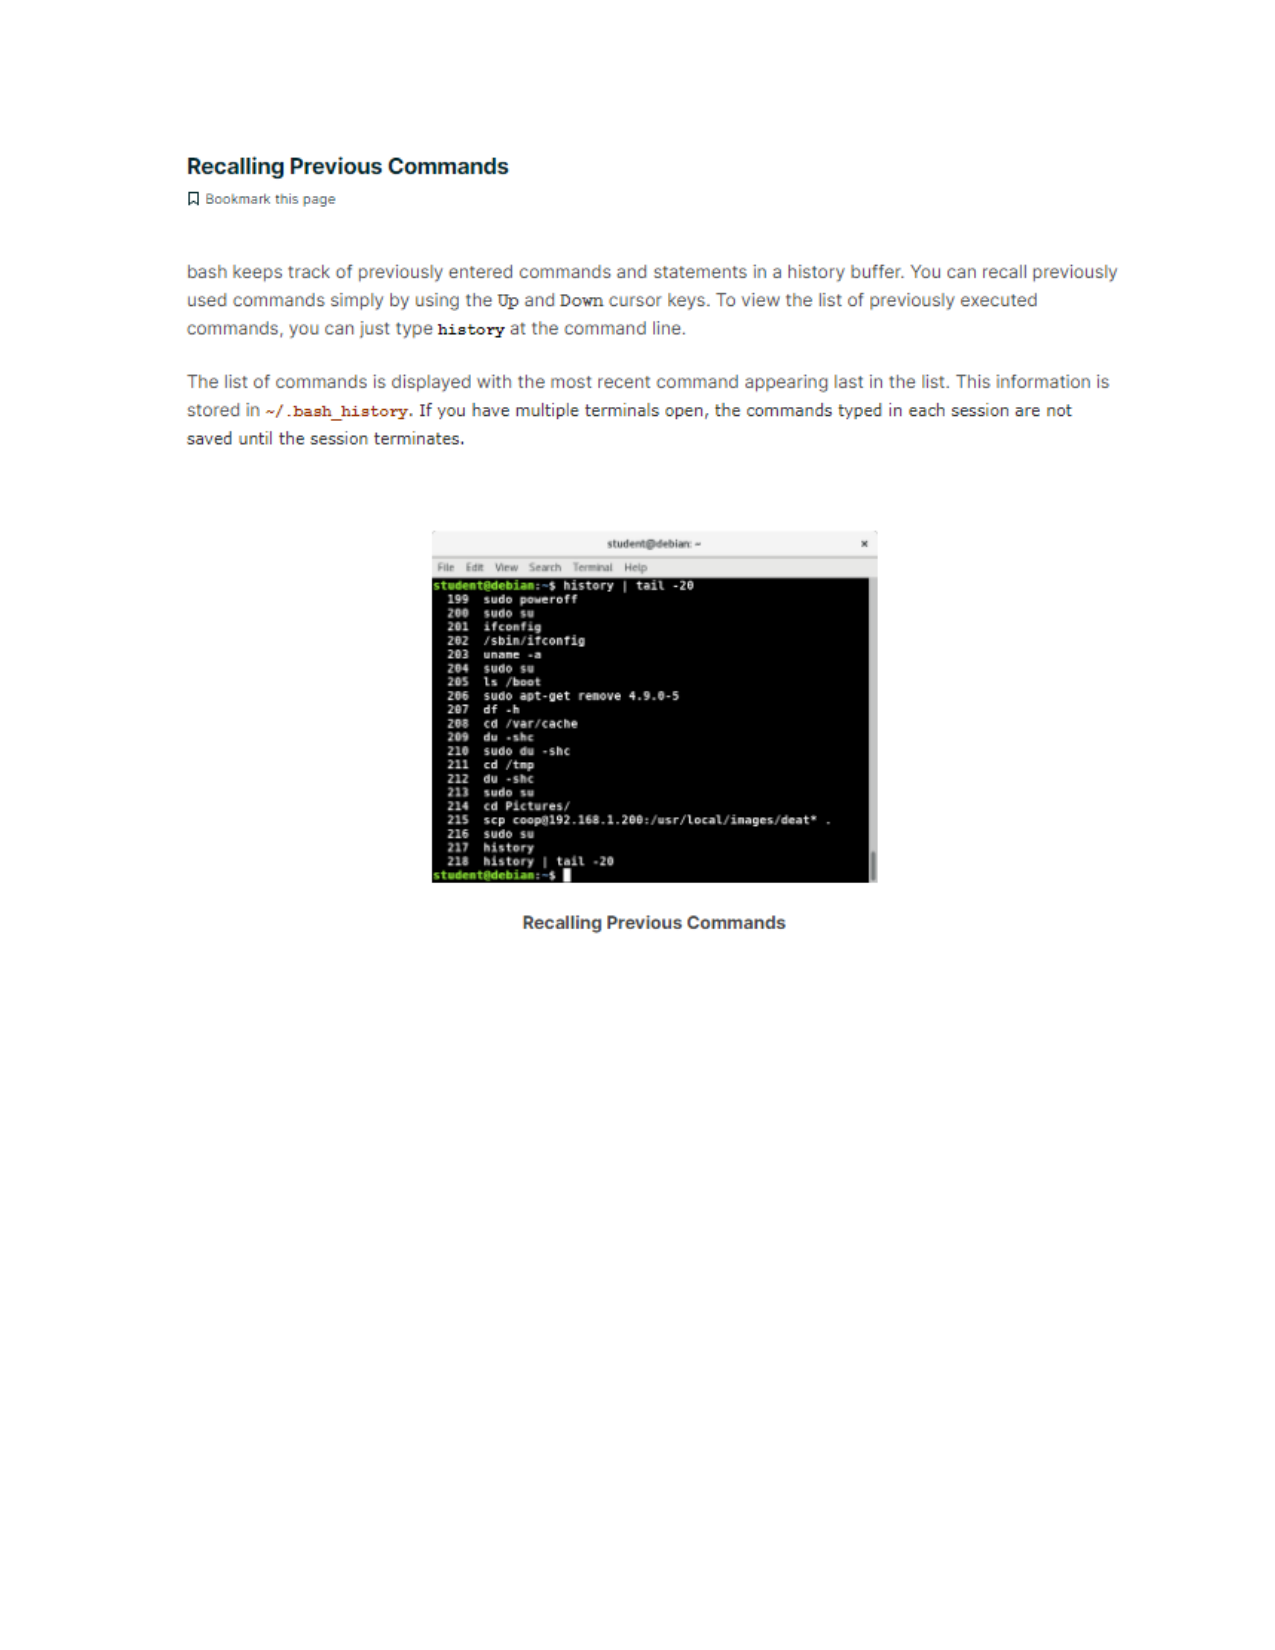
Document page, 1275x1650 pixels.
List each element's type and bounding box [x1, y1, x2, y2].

picture [150, 150, 1125, 941]
